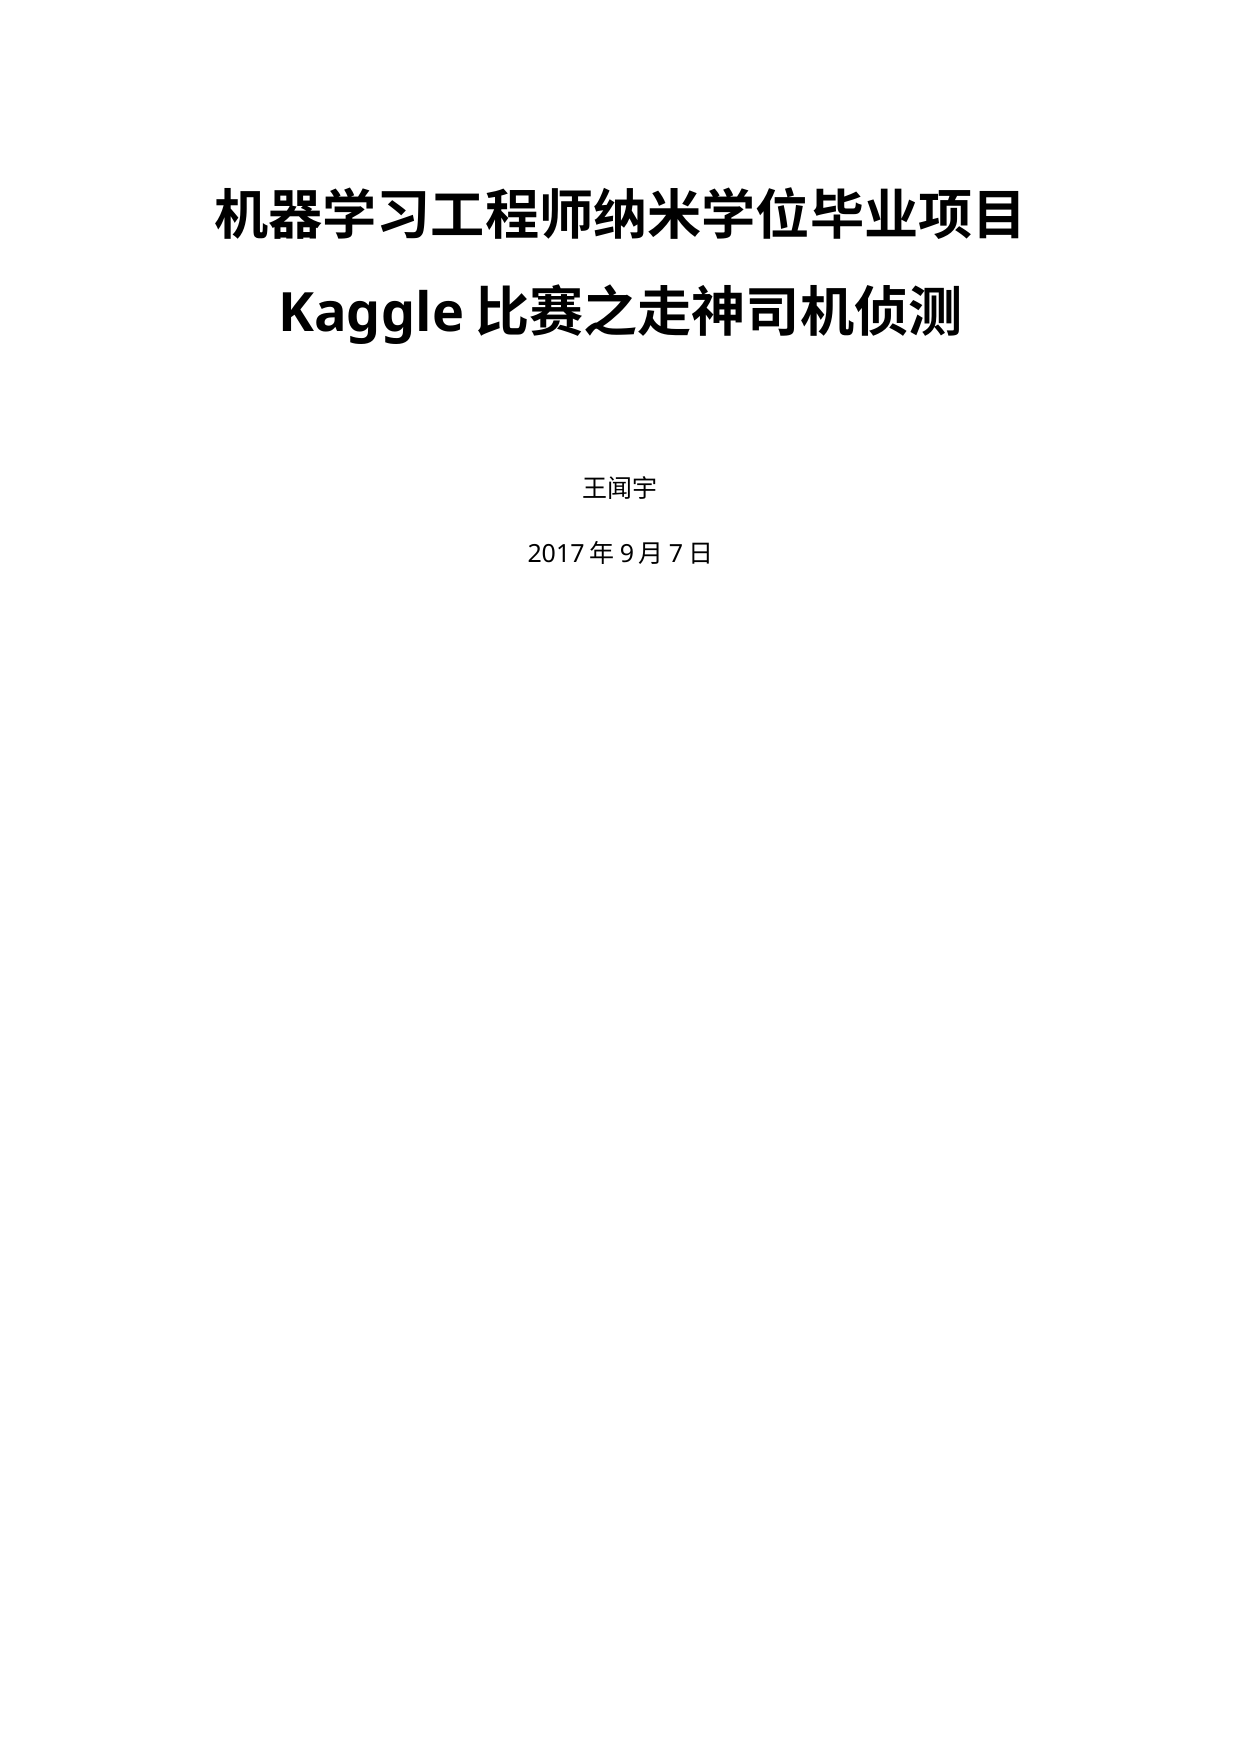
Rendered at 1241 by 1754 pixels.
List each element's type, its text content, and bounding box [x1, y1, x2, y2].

text 王闻宇 2017年9月7日 [187, 454, 1053, 584]
text 机器学习工程师纳米学位毕业项目 [187, 162, 1053, 259]
text Kaggle比赛之走神司机侦测 [187, 259, 1053, 357]
